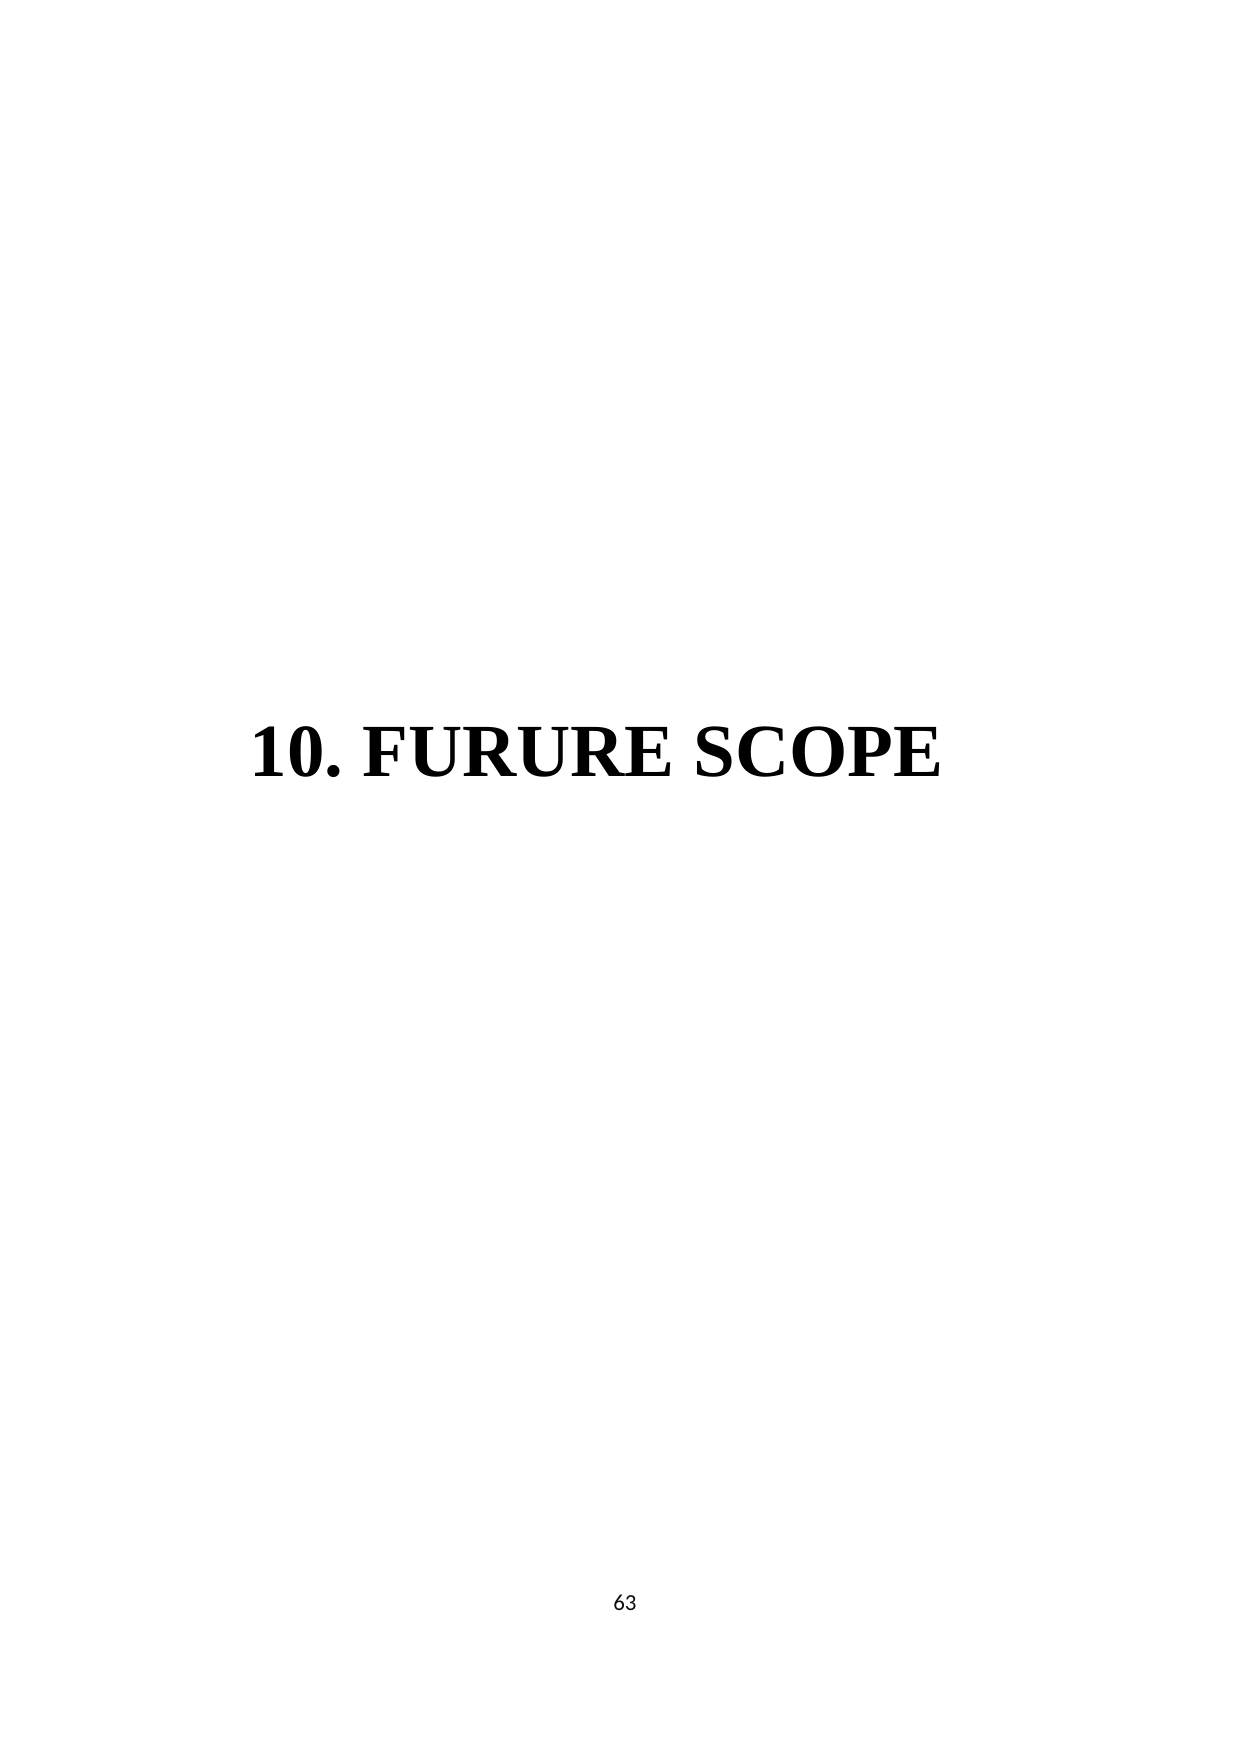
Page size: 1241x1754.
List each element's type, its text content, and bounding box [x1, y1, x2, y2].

subtitle 10. FURURE SCOPE [174, 706, 1101, 793]
